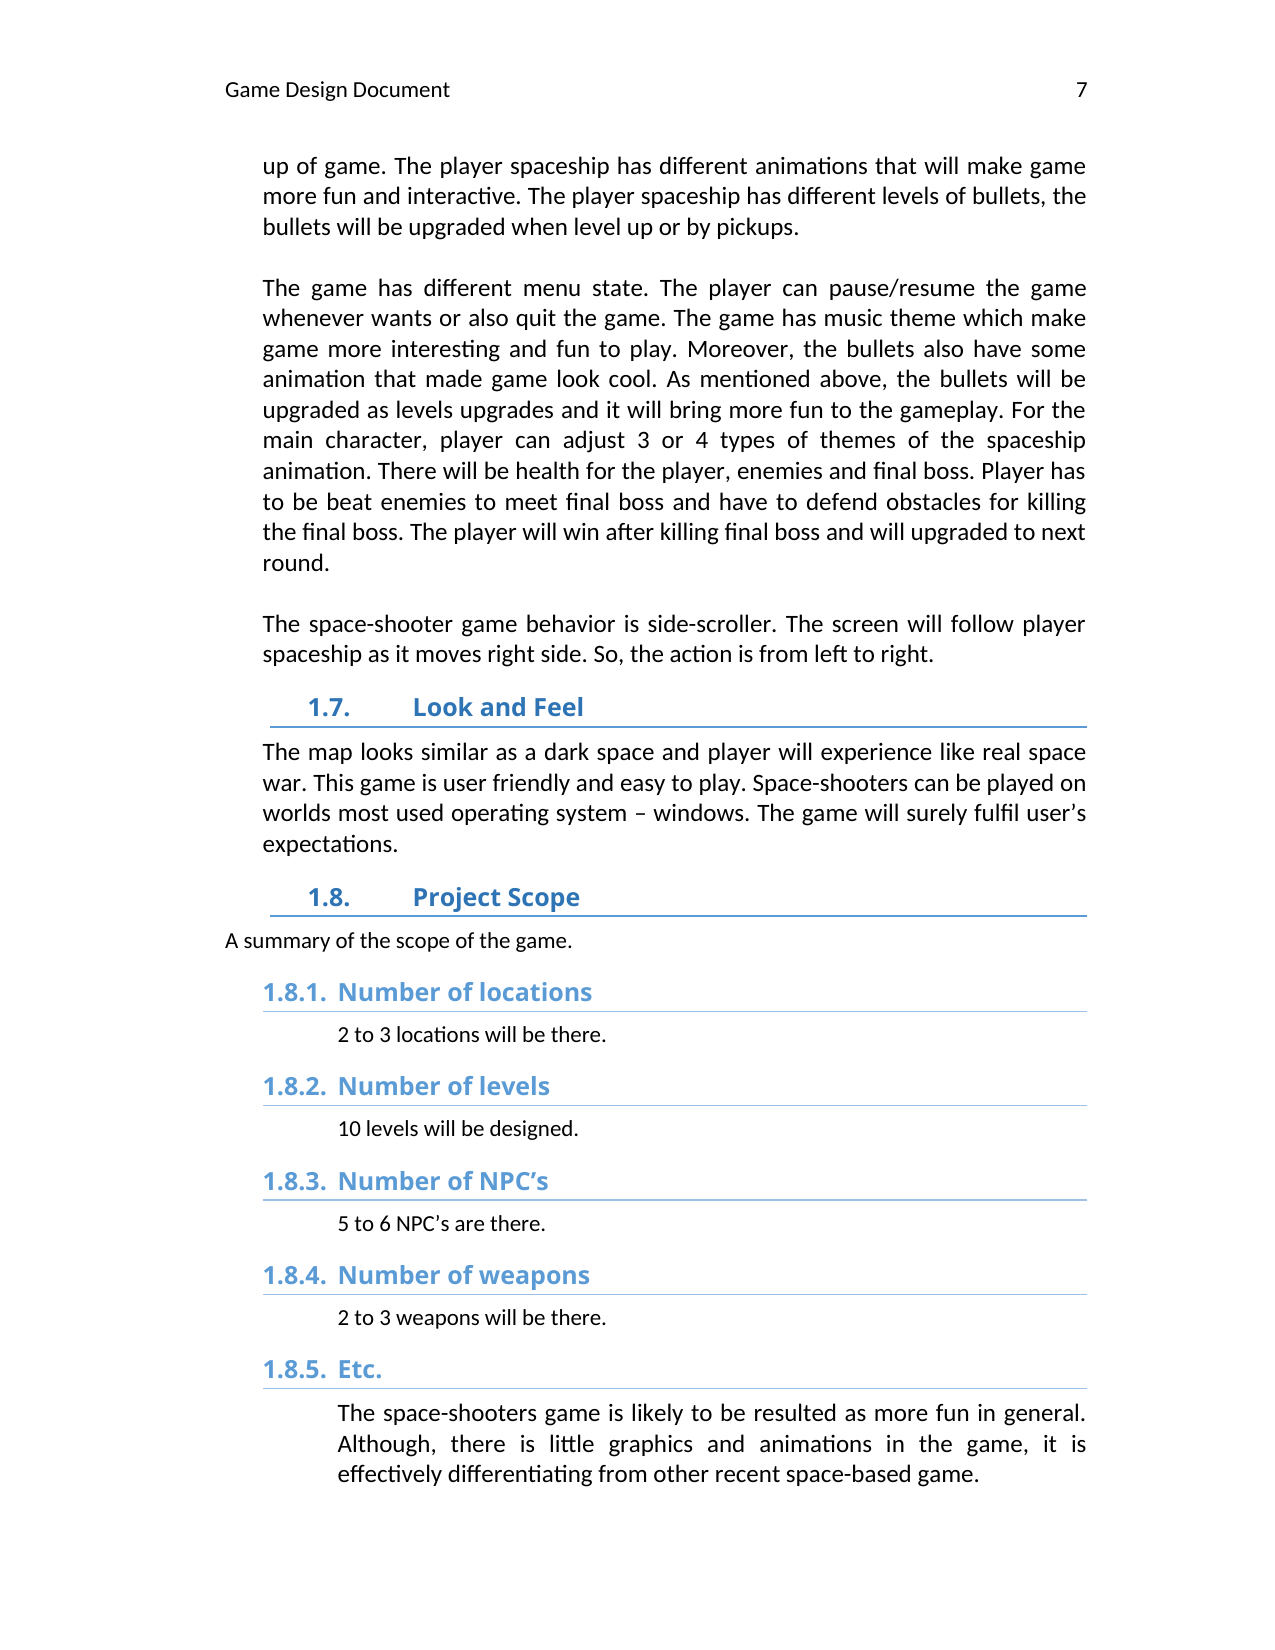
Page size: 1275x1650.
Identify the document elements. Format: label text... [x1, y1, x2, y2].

subtitle Number of levels [262, 1069, 1087, 1106]
subtitle Look and Feel [270, 690, 1087, 726]
text 2 to 3 weapons will be there. [300, 1303, 1087, 1331]
text The space-shooters game is likely to be resulted as more fun in general. Although, there is little graphics and animations in the game, it is effectively differentiating from other recent space-based game. [337, 1398, 1087, 1489]
subtitle Number of weapons [262, 1258, 1087, 1295]
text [262, 150, 1087, 242]
text 5 to 6 NPC’s are there. [300, 1209, 1087, 1237]
text The space-shooter game behavior is side-scroller. The screen will follow player spaceship as it moves right side. So, the action is from left to right. [262, 608, 1087, 669]
text The map looks similar as a dark space and player will experience like real space war. This game is user friendly and easy to play. Space-shooters can be played on worlds most used operating system – windows. The game will surely fulfil user’s expectations. [262, 736, 1087, 858]
subtitle Number of locations [262, 974, 1087, 1012]
text 2 to 3 locations will be there. [300, 1020, 1087, 1048]
text 10 levels will be designed. [300, 1114, 1087, 1142]
text A summary of the scope of the game. [187, 926, 1087, 954]
text The game has different menu state. The player can pause/resume the game whenever wants or also quit the game. The game has music theme which make game more interesting and fun to play. Moreover, the bullets also have some animation that made game look cool. As mentioned above, the bullets will be upgraded as levels upgrades and it will bring more fun to the gameplay. For the main character, player can adjust 3 or 4 types of themes of the spaceship animation. There will be health for the player, enemies and final boss. Player has to be beat enemies to meet final boss and have to defend obstacles for killing the final boss. The player will win after killing final boss and will upgraded to next round. [262, 272, 1087, 577]
subtitle Etc. [262, 1352, 1087, 1389]
subtitle Project Scope [270, 879, 1087, 915]
subtitle Number of NPC’s [262, 1163, 1087, 1201]
